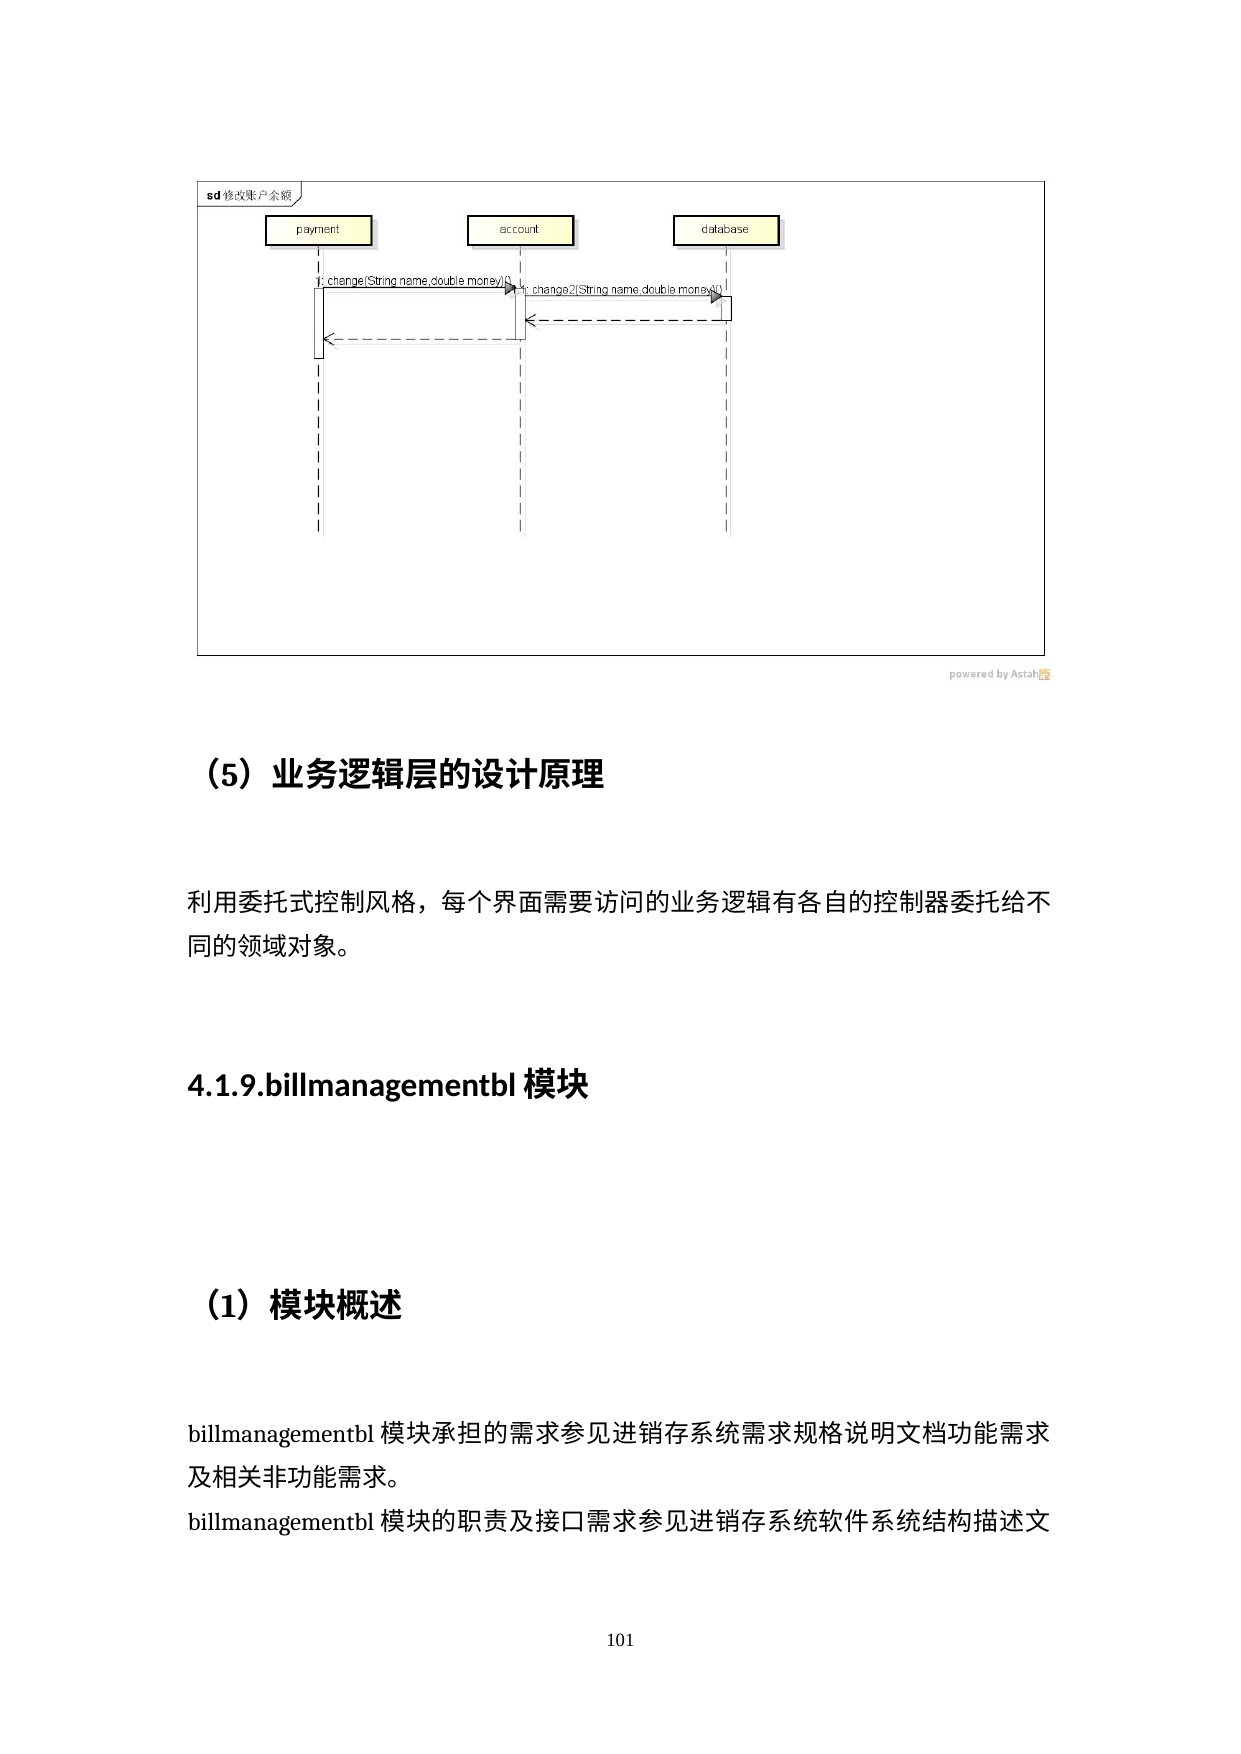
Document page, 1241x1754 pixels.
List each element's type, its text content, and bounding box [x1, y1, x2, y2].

subtitle 4.1.9.billmanagementbl模块 [187, 1037, 1053, 1126]
subtitle （5）业务逻辑层的设计原理 [187, 728, 1053, 816]
text 利用委托式控制风格，每个界面需要访问的业务逻辑有各自的控制器委托给不同的领域对象。 [187, 878, 1053, 966]
picture [187, 171, 1053, 683]
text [187, 1497, 1053, 1541]
text billmanagementbl模块承担的需求参见进销存系统需求规格说明文档功能需求及相关非功能需求。 [187, 1409, 1053, 1497]
subtitle （1）模块概述 [187, 1259, 1053, 1347]
